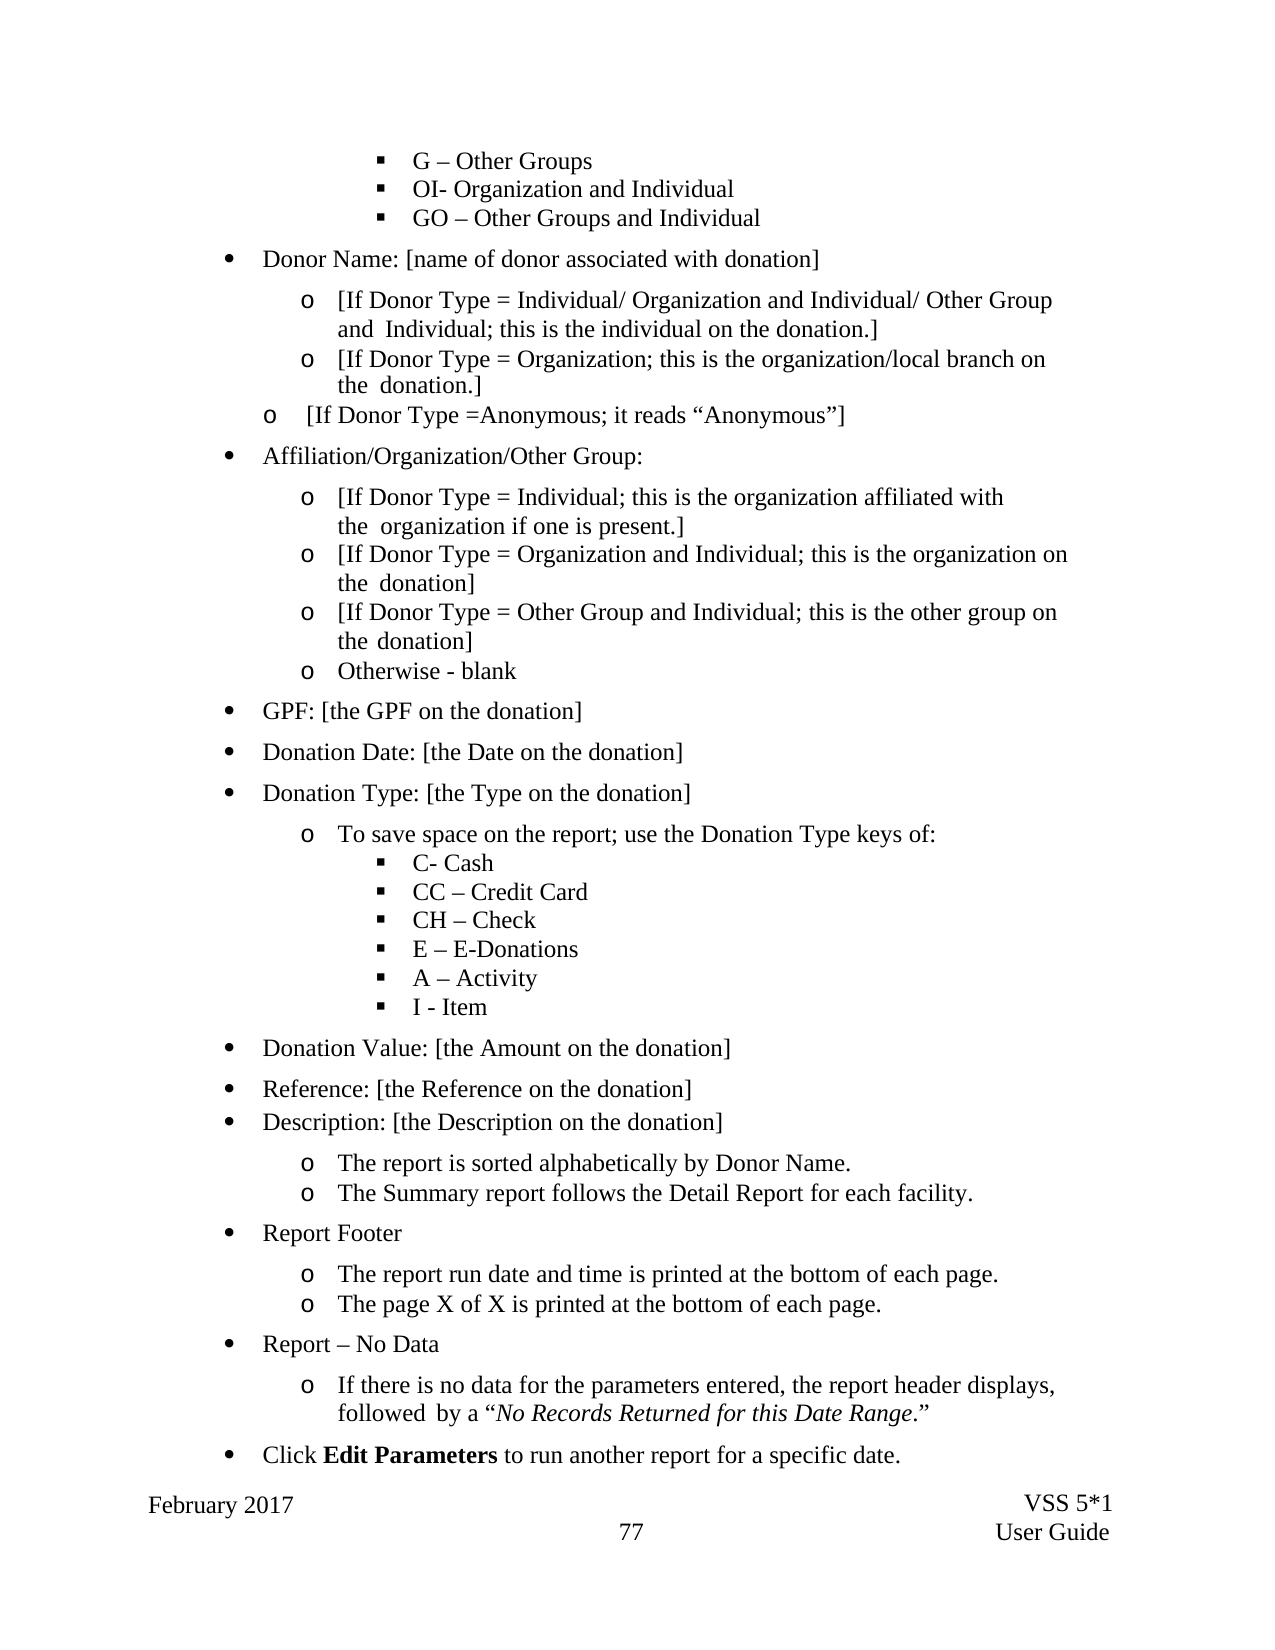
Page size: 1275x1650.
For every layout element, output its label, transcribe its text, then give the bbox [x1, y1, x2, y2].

list To save space on the report; use the Donation Type keys of: [300, 819, 1137, 849]
list Description: [the Description on the donation] [225, 1107, 1137, 1135]
list Report – No Data [225, 1329, 1137, 1357]
list Report Footer [225, 1218, 1137, 1246]
list Reference: [the Reference on the donation] [225, 1074, 1137, 1103]
list GPF: [the GPF on the donation] [225, 696, 1137, 724]
list G – Other Groups [375, 146, 1137, 174]
list GO – Other Groups and Individual [375, 203, 1137, 232]
list The Summary report follows the Detail Report for each facility. [300, 1177, 1137, 1207]
list C- Cash [375, 849, 1137, 877]
list Donation Date: [the Date on the donation] [225, 737, 1137, 766]
list CC – Credit Card [375, 877, 1137, 905]
list Donation Type: [the Type on the donation] [225, 778, 1137, 807]
list OI- Organization and Individual [375, 174, 1137, 203]
list Donation Value: [the Amount on the donation] [225, 1033, 1137, 1061]
list [If Donor Type =Anonymous; it reads “Anonymous”] [262, 400, 1137, 431]
list If there is no data for the parameters entered, the report header displays, followed by a “No Records Returned for this Date Range.” [300, 1370, 1115, 1428]
list [If Donor Type = Organization and Individual; this is the organization on the donation] [300, 540, 1070, 597]
list The page X of X is printed at the bottom of each page. [300, 1288, 1137, 1318]
list The report is sorted alphabetically by Donor Name. [300, 1148, 1137, 1177]
list A – Activity [375, 963, 1137, 992]
list The report run date and time is printed at the bottom of each page. [300, 1259, 1137, 1288]
list [If Donor Type = Individual; this is the organization affiliated with the organization if one is present.] [300, 482, 1007, 540]
list [If Donor Type = Other Group and Individual; this is the other group on the donation] [300, 597, 1057, 655]
list Donor Name: [name of donor associated with donation] [225, 244, 1137, 273]
list I - Item [375, 992, 1137, 1020]
list E – E-Donations [375, 934, 1137, 963]
list Affiliation/Organization/Other Group: [225, 441, 1137, 470]
list CH – Check [375, 905, 1137, 934]
list Otherwise - blank [300, 655, 1137, 685]
list [If Donor Type = Organization; this is the organization/local branch on the donation.] [300, 344, 1048, 399]
list [If Donor Type = Individual/ Organization and Individual/ Other Group and Individual; this is the individual on the donation.] [300, 286, 1060, 343]
list Click Edit Parameters to run another report for a specific date. [225, 1440, 1137, 1469]
